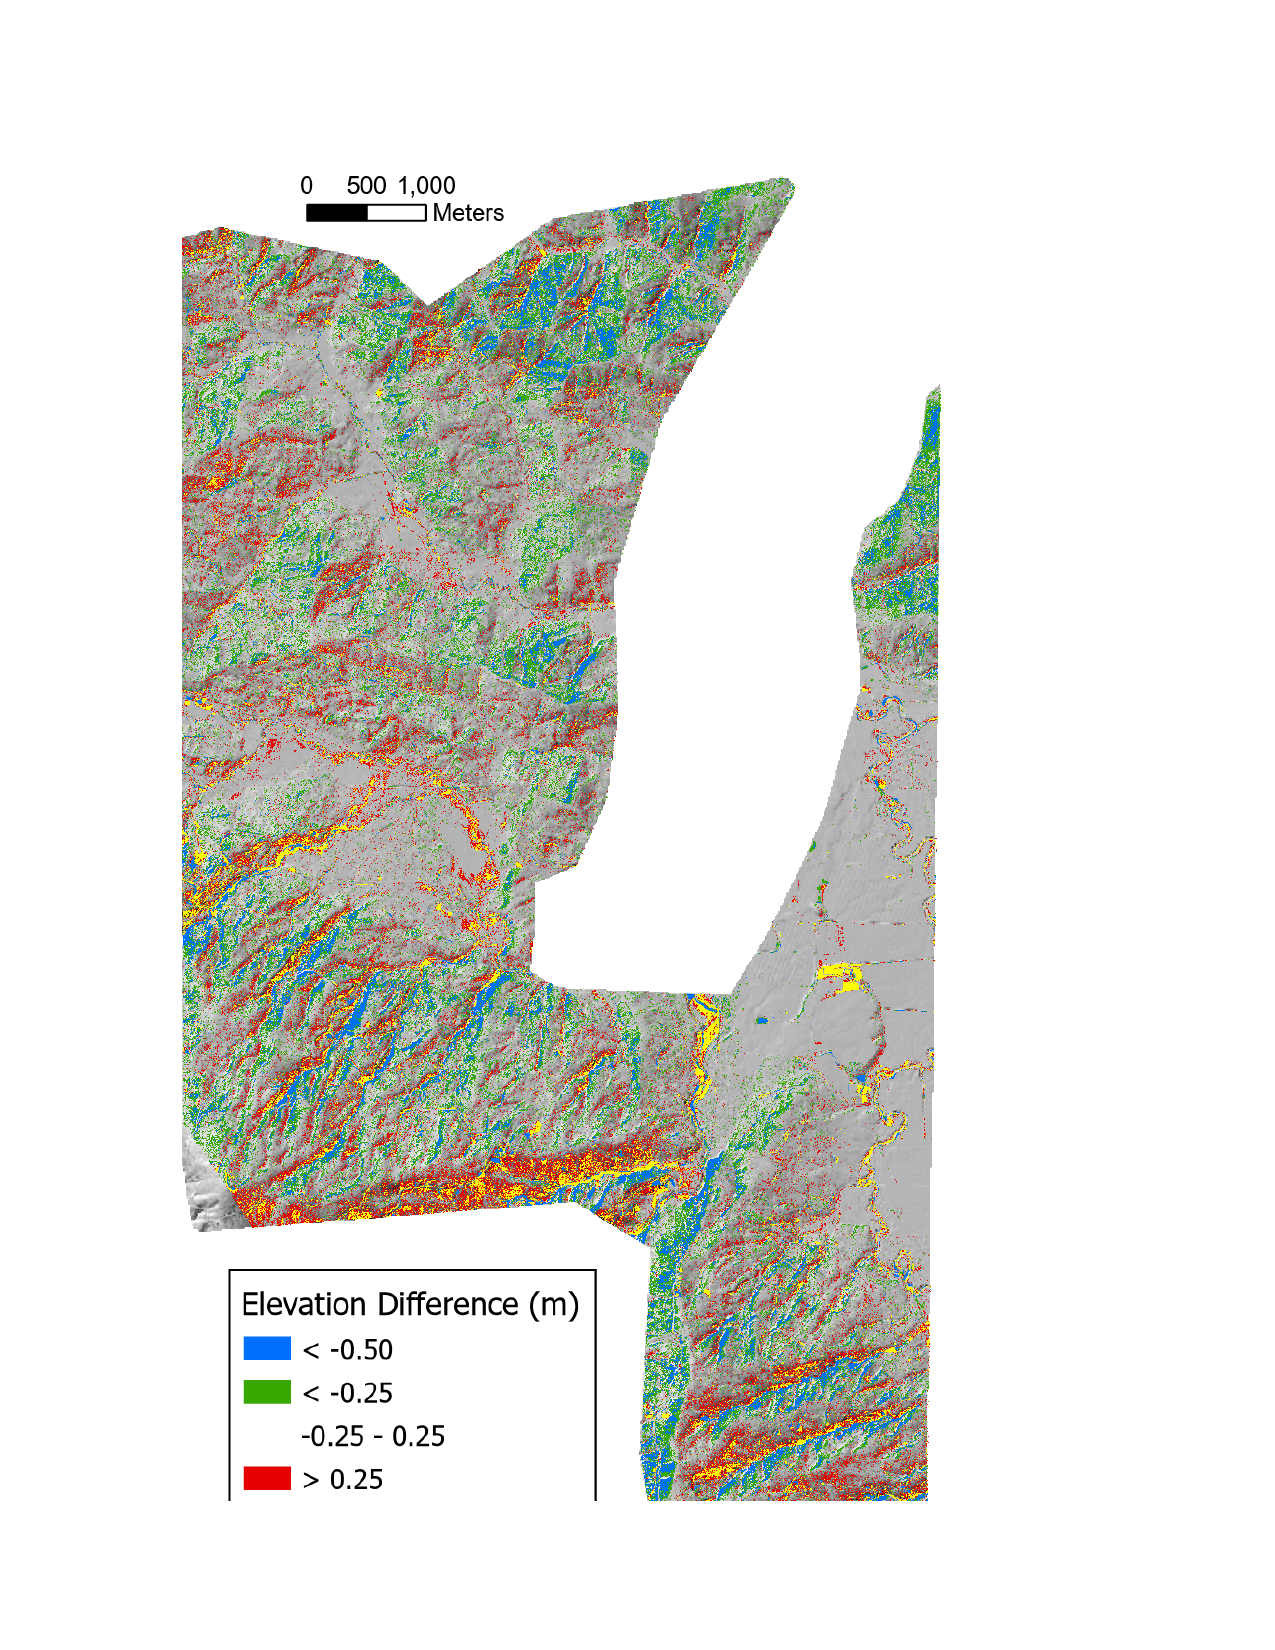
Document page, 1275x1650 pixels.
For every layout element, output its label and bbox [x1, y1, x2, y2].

picture [168, 150, 950, 1501]
